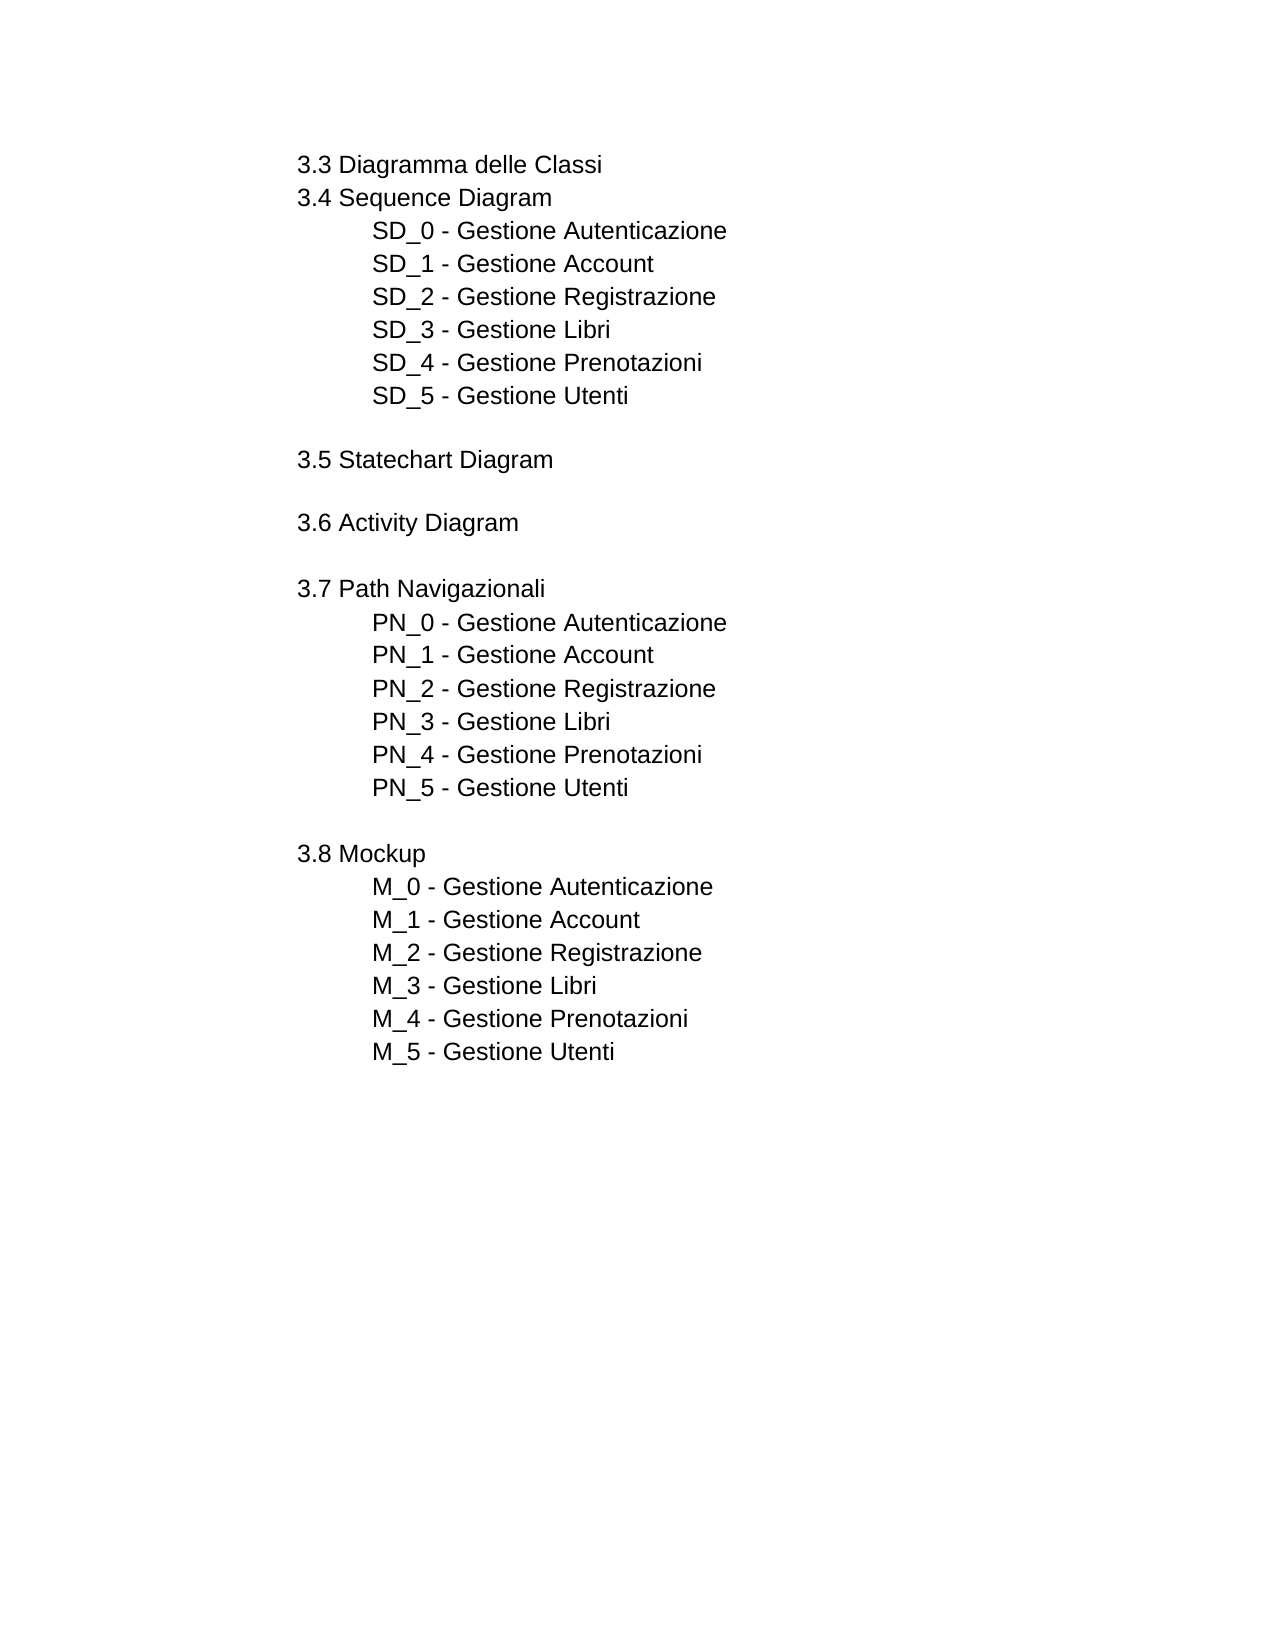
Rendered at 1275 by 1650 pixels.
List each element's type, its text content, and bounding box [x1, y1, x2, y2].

text SD_5 - Gestione Utenti [222, 381, 1125, 410]
text PN_3 - Gestione Libri [222, 707, 1125, 735]
text SD_2 - Gestione Registrazione [222, 282, 1125, 311]
text 3.3 Diagramma delle Classi [147, 150, 1125, 179]
text SD_0 - Gestione Autenticazione [147, 216, 1125, 245]
text 3.7 Path Navigazionali [147, 574, 1125, 603]
text 3.6 Activity Diagram [147, 508, 1125, 537]
text SD_1 - Gestione Account [222, 249, 1125, 278]
text PN_0 - Gestione Autenticazione [147, 607, 1125, 636]
text M_5 - Gestione Utenti [222, 1037, 1125, 1066]
text PN_4 - Gestione Prenotazioni [222, 739, 1125, 768]
text SD_3 - Gestione Libri [222, 315, 1125, 344]
text M_0 - Gestione Autenticazione [222, 872, 1125, 900]
text PN_2 - Gestione Registrazione [222, 673, 1125, 702]
text PN_5 - Gestione Utenti [222, 773, 1125, 801]
text PN_1 - Gestione Account [222, 641, 1125, 669]
text 3.5 Statechart Diagram [147, 445, 1125, 473]
text M_3 - Gestione Libri [222, 971, 1125, 999]
text M_2 - Gestione Registrazione [222, 938, 1125, 966]
text M_4 - Gestione Prenotazioni [222, 1004, 1125, 1032]
text 3.4 Sequence Diagram [147, 183, 1125, 212]
text 3.8 Mockup [222, 839, 1125, 867]
text SD_4 - Gestione Prenotazioni [222, 348, 1125, 377]
text M_1 - Gestione Account [222, 905, 1125, 933]
